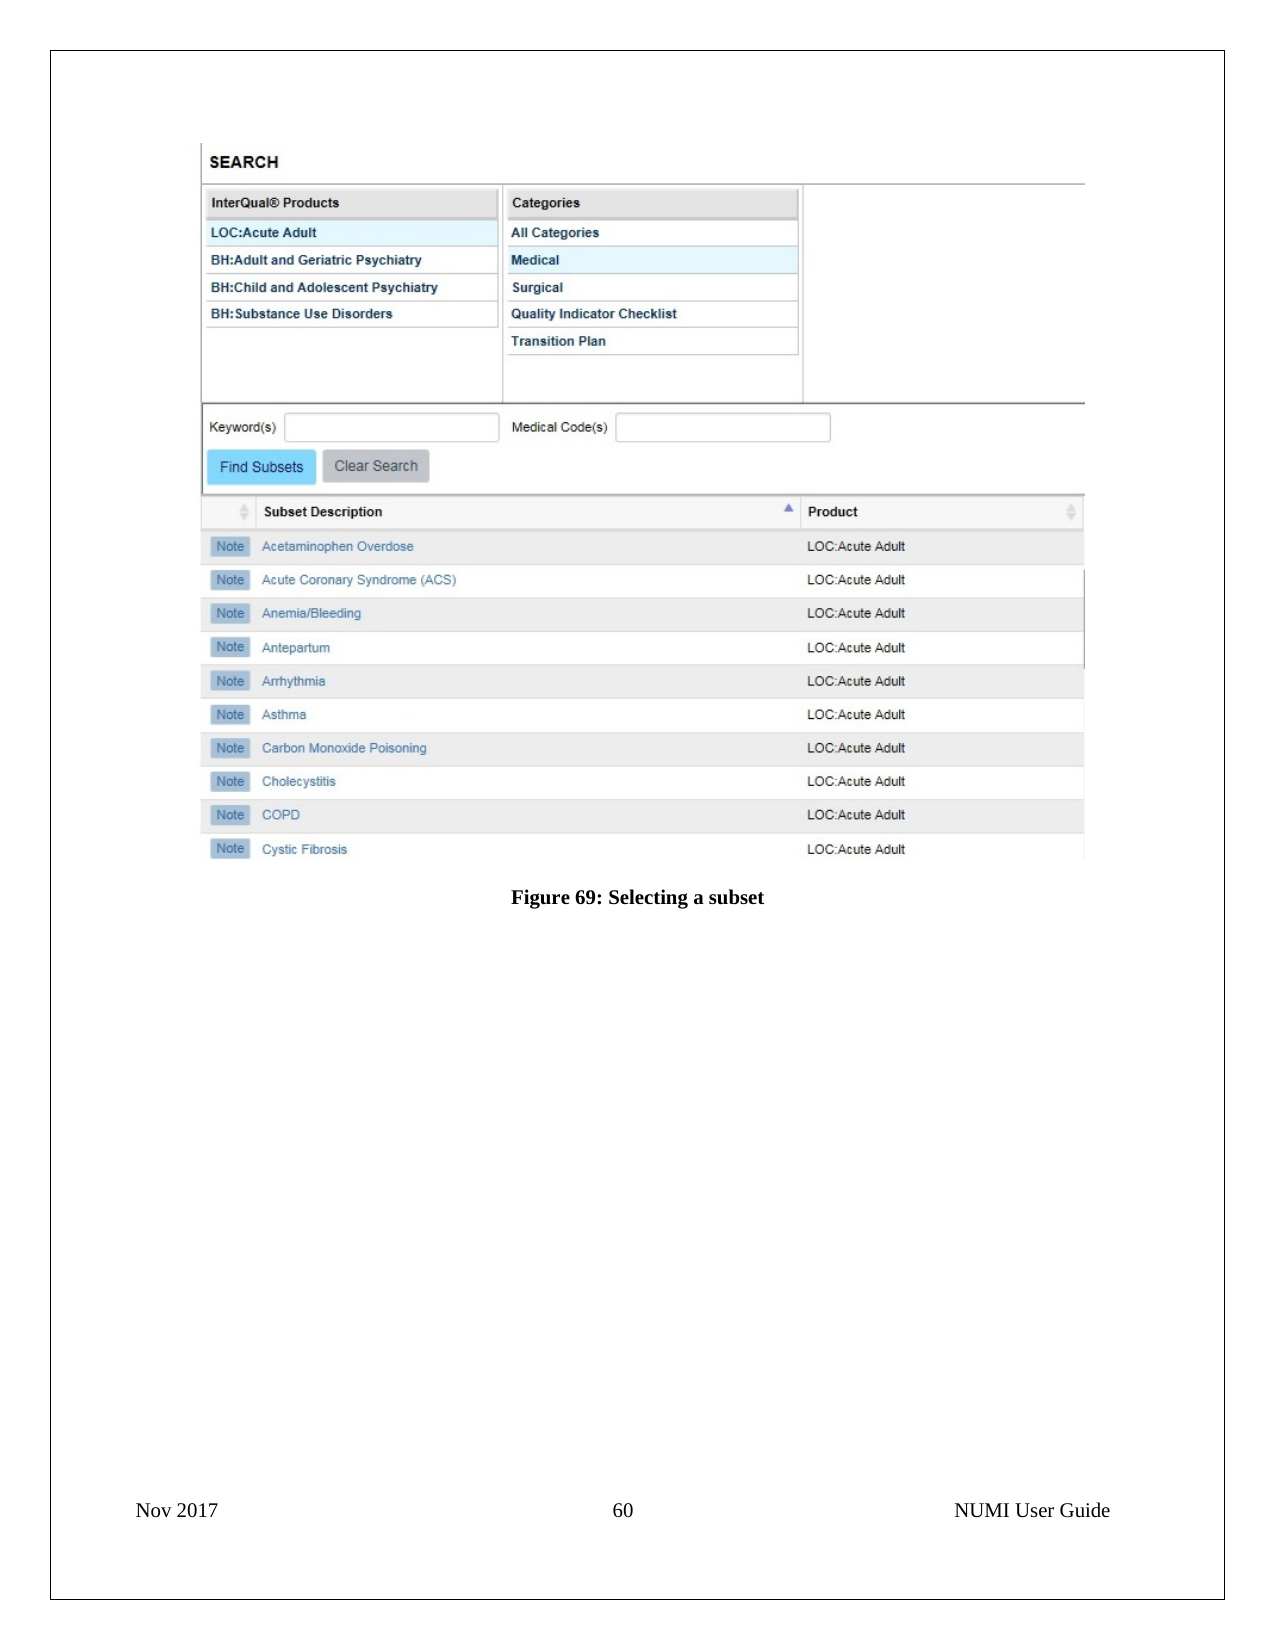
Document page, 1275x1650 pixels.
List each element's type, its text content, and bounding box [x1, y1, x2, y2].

picture [190, 143, 1085, 860]
text Figure : Selecting a subset [135, 885, 1139, 909]
